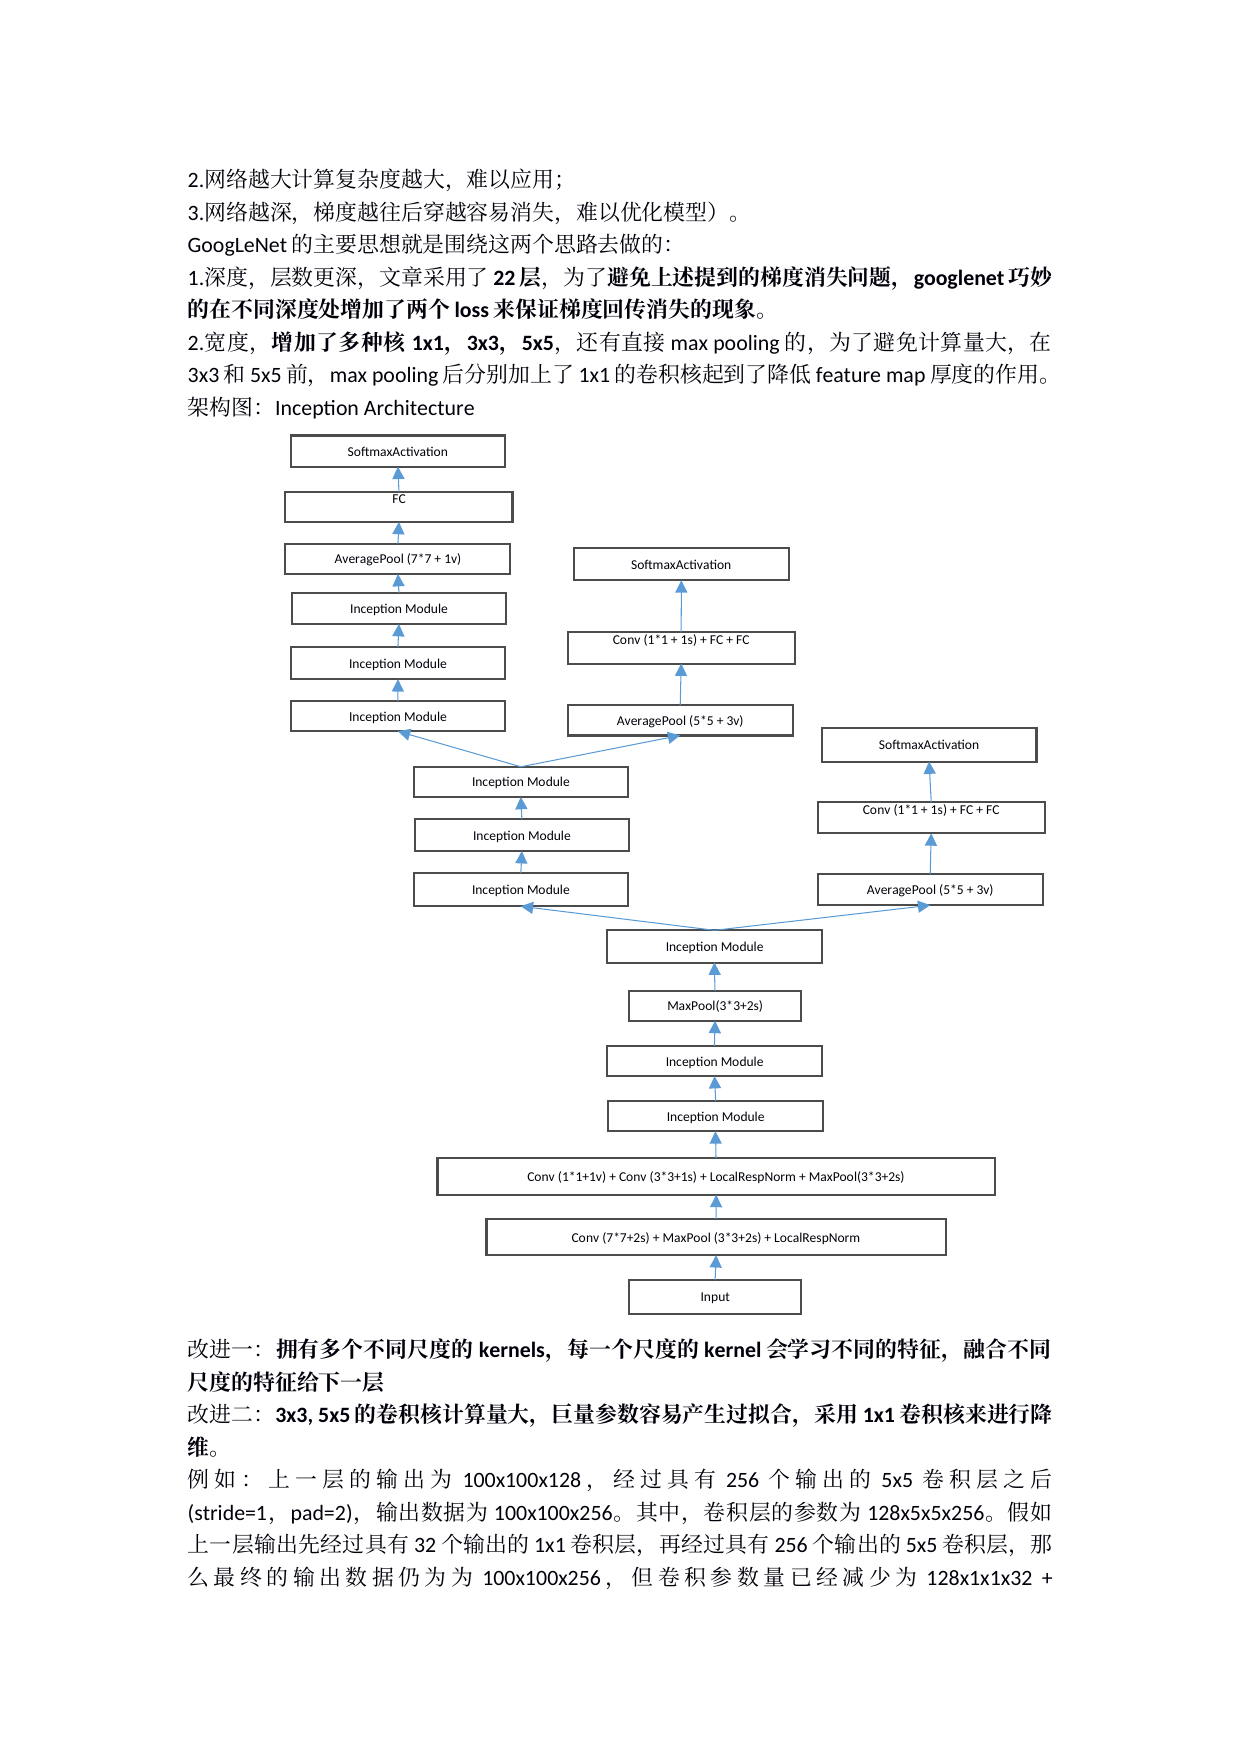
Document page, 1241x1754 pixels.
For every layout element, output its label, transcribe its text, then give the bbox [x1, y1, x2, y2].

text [187, 1462, 1053, 1592]
text 架构图：Inception Architecture [187, 389, 1053, 422]
text 3.网络越深，梯度越往后穿越容易消失，难以优化模型）。 [187, 194, 1053, 227]
text 1.深度，层数更深，文章采用了22层，为了避免上述提到的梯度消失问题，googlenet巧妙的在不同深度处增加了两个loss来保证梯度回传消失的现象。 [187, 259, 1053, 324]
text 2.宽度，增加了多种核 1x1，3x3，5x5，还有直接max pooling的，为了避免计算量大，在3x3和5x5前，max pooling后分别加上了1x1的卷积核起到了降低feature map厚度的作用。 [187, 324, 1053, 389]
text 2.网络越大计算复杂度越大，难以应用； [187, 162, 1053, 194]
text 改进二：3x3, 5x5的卷积核计算量大，巨量参数容易产生过拟合，采用1x1卷积核来进行降维。 [187, 1397, 1053, 1462]
text 改进一：拥有多个不同尺度的kernels，每一个尺度的kernel会学习不同的特征，融合不同尺度的特征给下一层 [187, 1332, 1053, 1397]
text GoogLeNet的主要思想就是围绕这两个思路去做的： [187, 227, 1053, 259]
